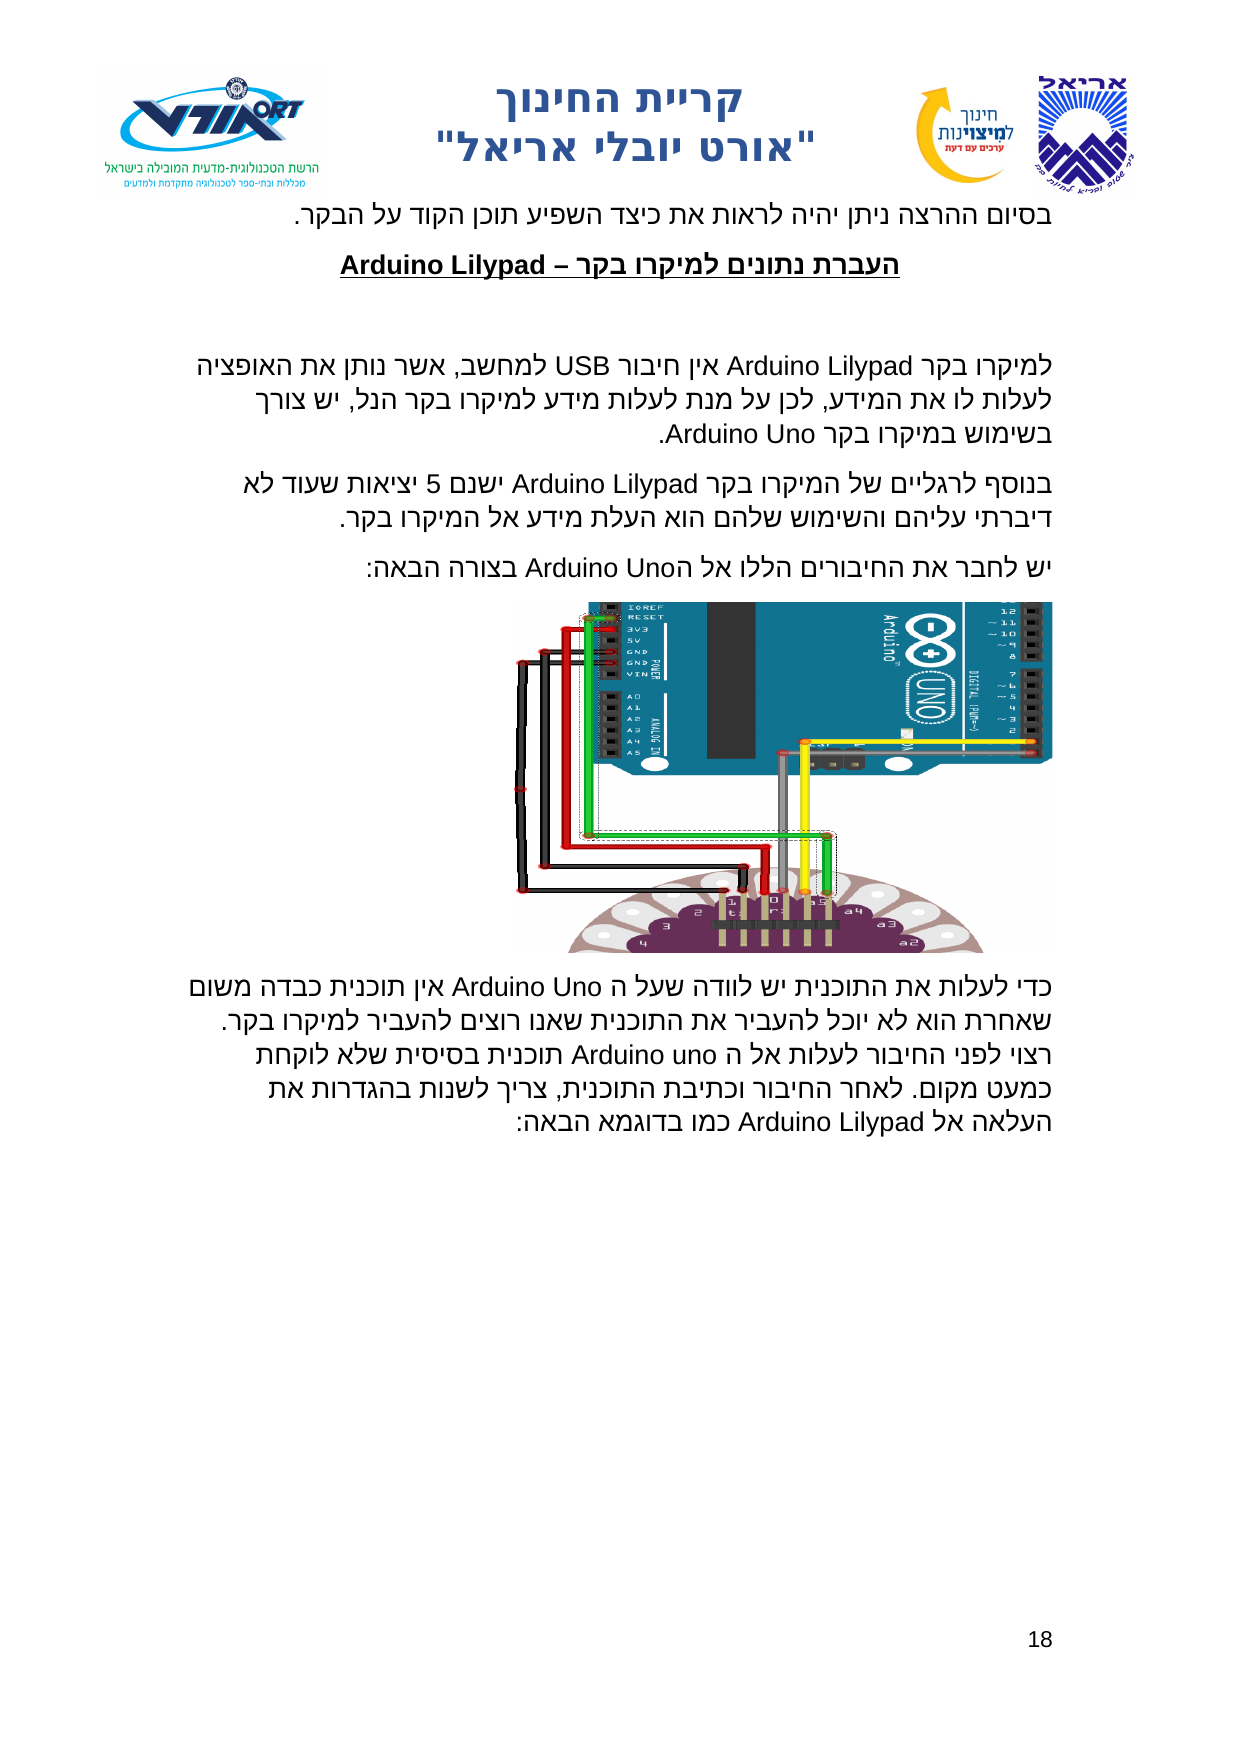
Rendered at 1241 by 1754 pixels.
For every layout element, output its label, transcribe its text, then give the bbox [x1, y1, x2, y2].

picture [1035, 76, 1134, 194]
text העברת נתונים למיקרו בקר – Arduino Lilypad [187, 249, 1053, 281]
text בנוסף לרגליים של המיקרו בקר Arduino Lilypad ישנם 5 יציאות שעוד לא דיברתי עליהם והשימוש שלהם הוא העלת מידע אל המיקרו בקר. [187, 468, 1053, 533]
picture [510, 602, 1053, 953]
picture [915, 87, 1014, 183]
text למיקרו בקר Arduino Lilypad אין חיבור USB למחשב, אשר נותן את האופציה לעלות לו את המידע, לכן על מנת לעלות מידע למיקרו בקר הנל, יש צורך בשימוש במיקרו בקר Arduino Uno. [187, 350, 1053, 449]
text יש לחבר את החיבורים הללו אל הArduino Uno בצורה הבאה: [187, 552, 1053, 583]
text בסיום ההרצה ניתן יהיה לראות את כיצד השפיע תוכן הקוד על הבקר. [187, 199, 1053, 230]
text כדי לעלות את התוכנית יש לוודה שעל ה Arduino Uno אין תוכנית כבדה משום שאחרת הוא לא יוכל להעביר את התוכנית שאנו רוצים להעביר למיקרו בקר. רצוי לפני החיבור לעלות אל ה Arduino uno תוכנית בסיסית שלא לוקחת כמעט מקום. לאחר החיבור וכתיבת התוכנית, צריך לשנות בהגדרות את העלאה אל Arduino Lilypad כמו בדוגמא הבאה: [187, 971, 1053, 1138]
picture [97, 70, 326, 194]
